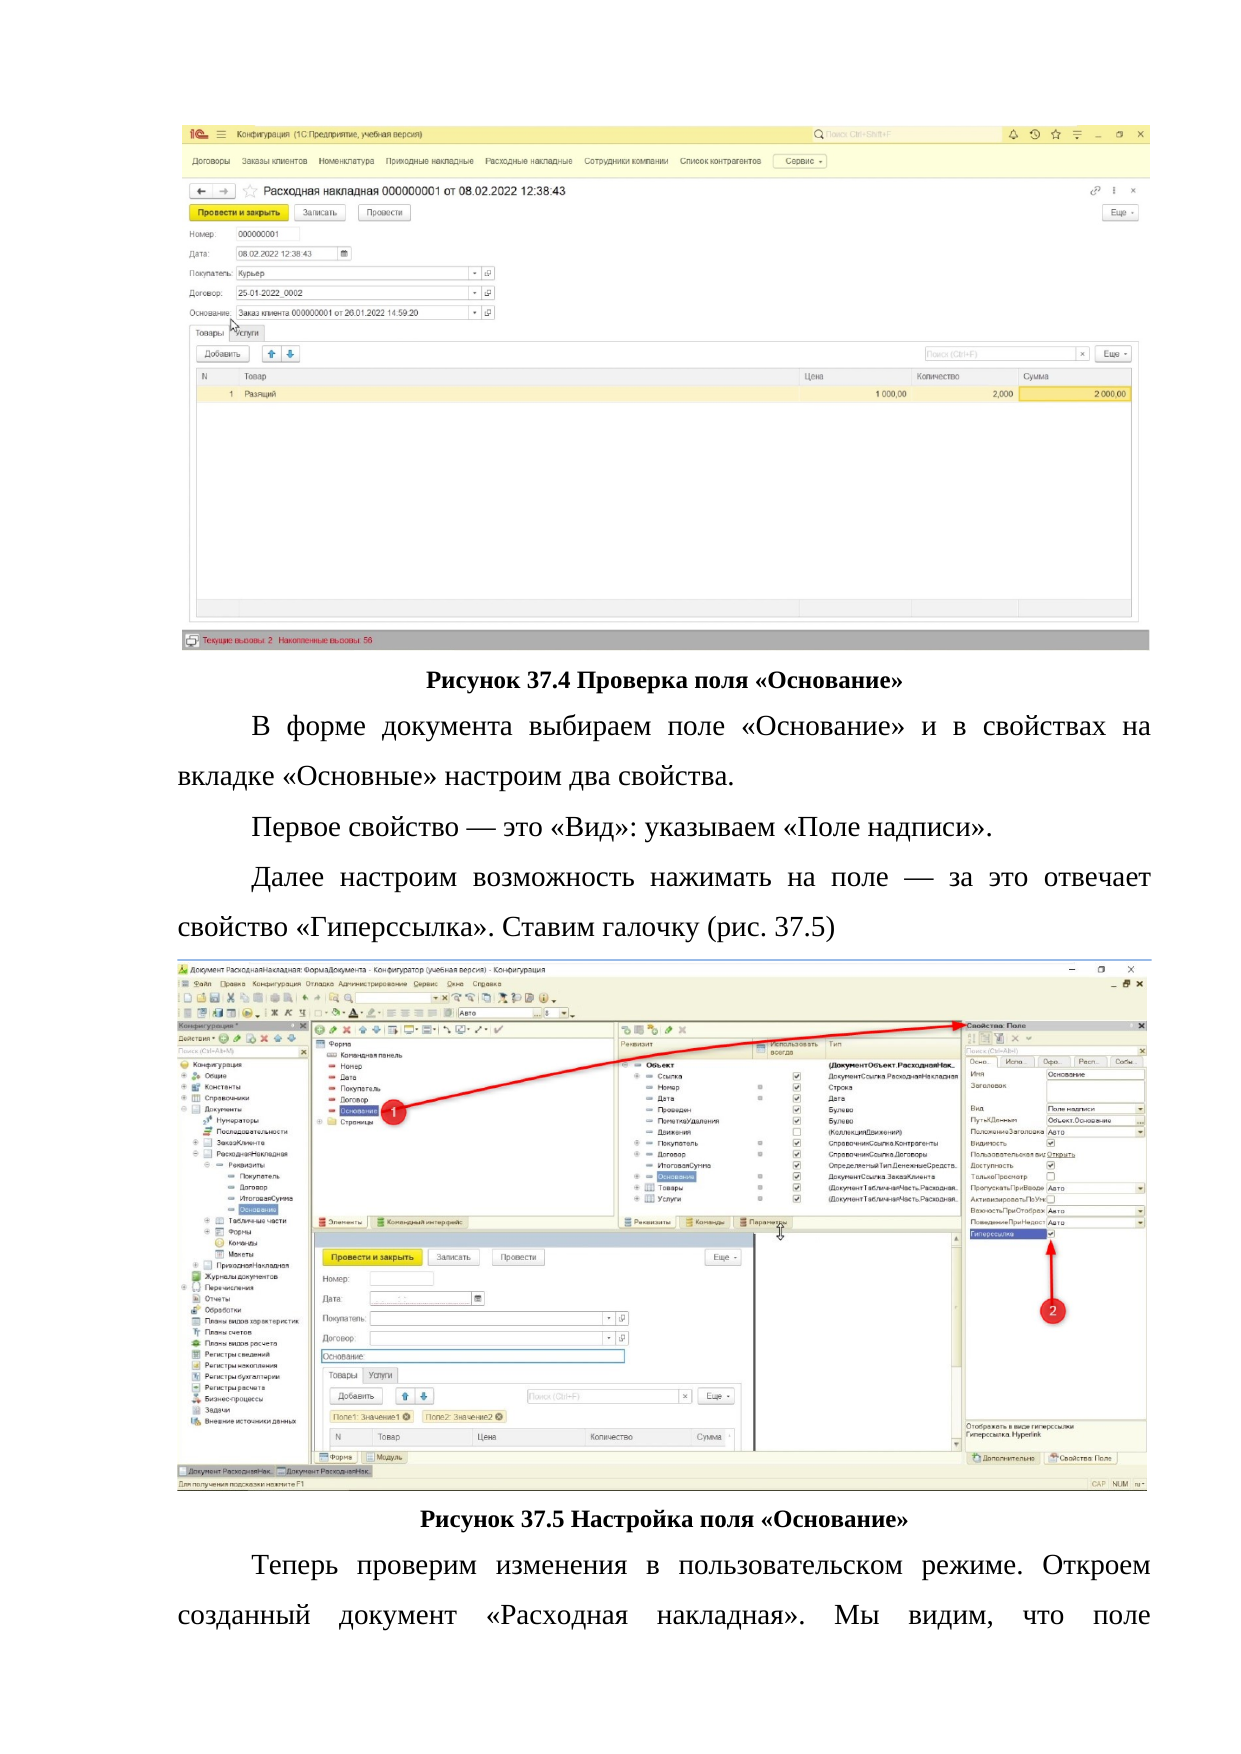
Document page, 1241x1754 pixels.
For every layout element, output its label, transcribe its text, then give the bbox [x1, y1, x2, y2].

text Рисунок 37.4 Проверка поля «Основание» [177, 665, 1152, 694]
picture [177, 959, 1152, 1491]
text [177, 1547, 1152, 1631]
text Первое свойство — это «Вид»: указываем «Поле надписи». [177, 809, 1152, 842]
picture [177, 118, 1152, 651]
text В форме документа выбираем поле «Основание» и в свойствах на вкладке «Основные» настроим два свойства. [177, 708, 1152, 792]
text Рисунок 37.5 Настройка поля «Основание» [177, 1504, 1152, 1533]
text Далее настроим возможность нажимать на поле — за это отвечает свойство «Гиперссылка». Ставим галочку (рис. 37.5) [177, 859, 1152, 943]
